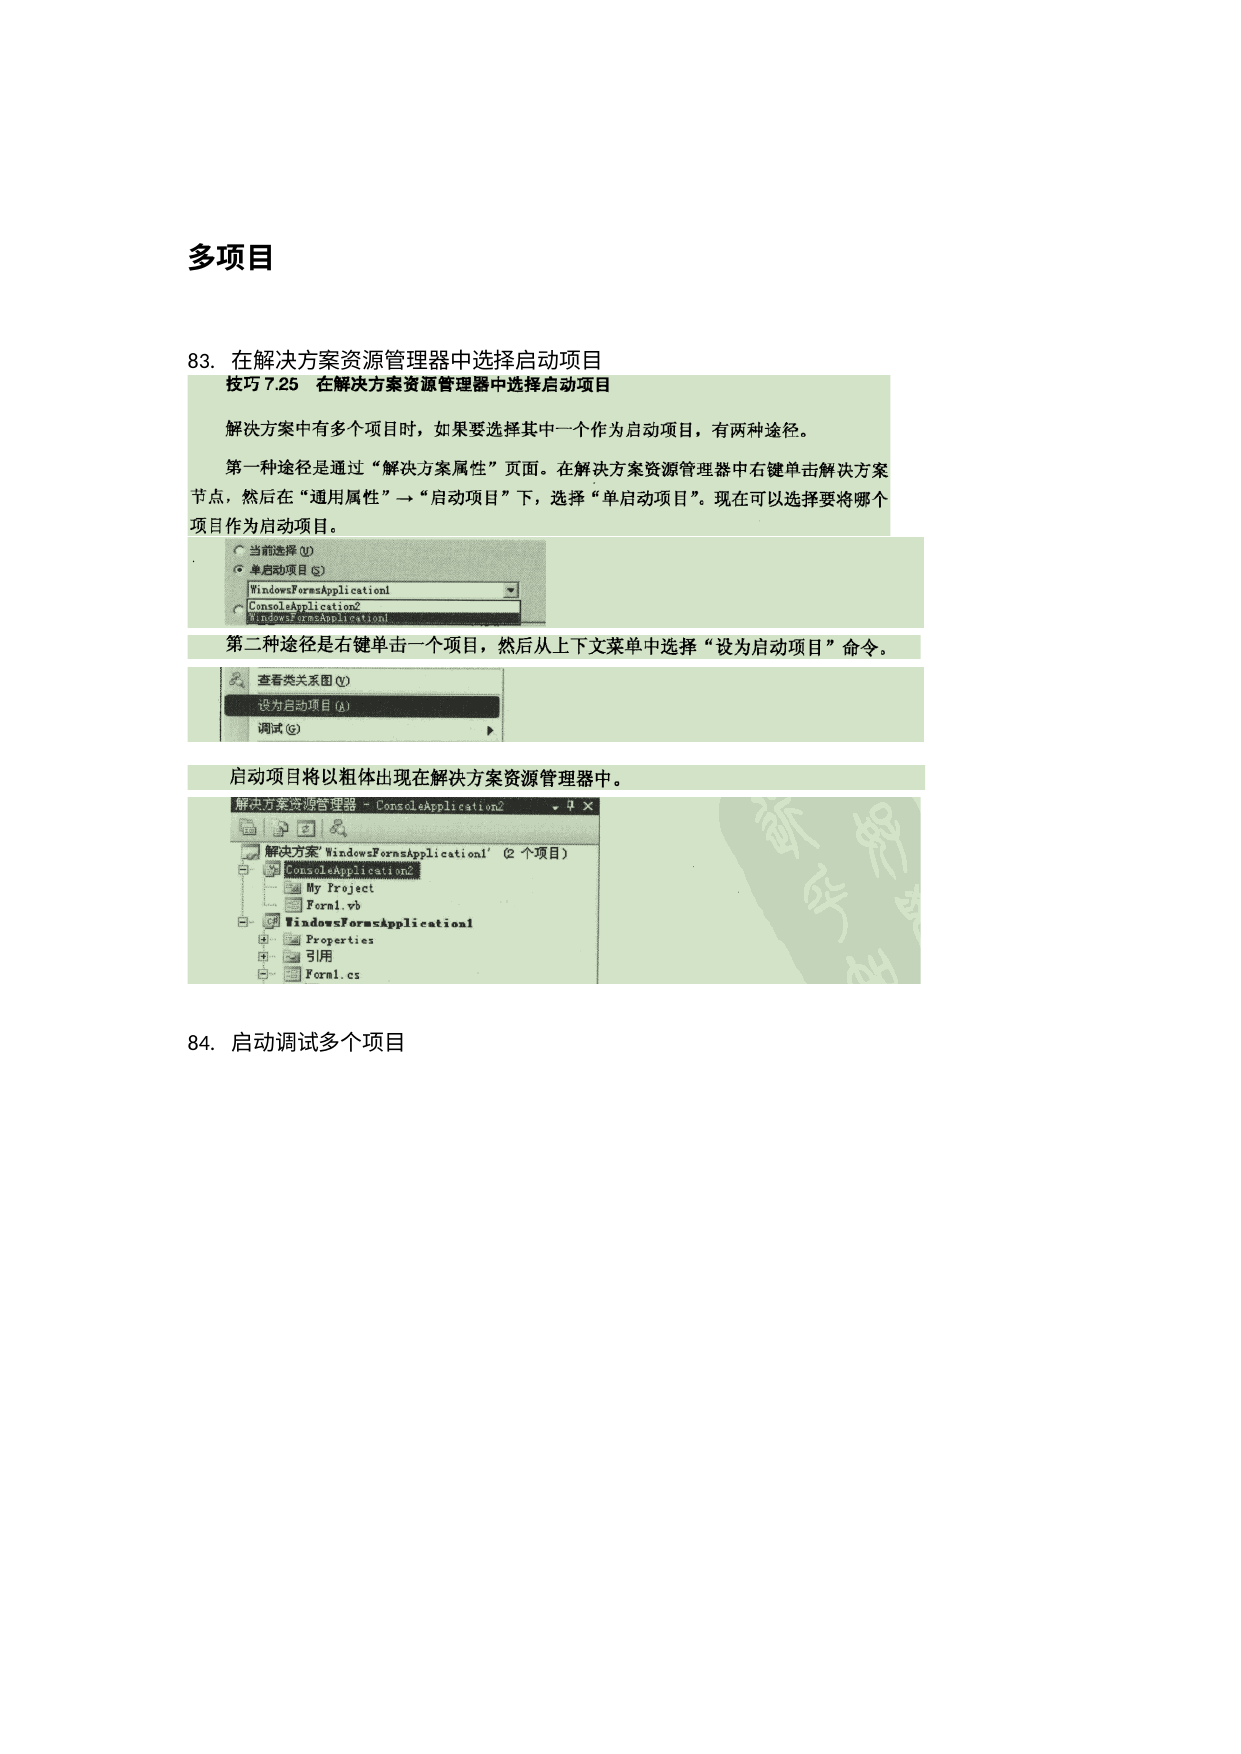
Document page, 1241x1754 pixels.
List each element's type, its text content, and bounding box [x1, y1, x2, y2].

picture [187, 667, 924, 742]
list 启动调试多个项目 [187, 1025, 1053, 1057]
picture [187, 375, 891, 536]
list 在解决方案资源管理器中选择启动项目 [187, 342, 1053, 375]
picture [187, 765, 926, 790]
picture [187, 797, 921, 984]
picture [187, 635, 921, 659]
picture [187, 537, 924, 628]
subtitle 多项目 [187, 224, 1053, 289]
